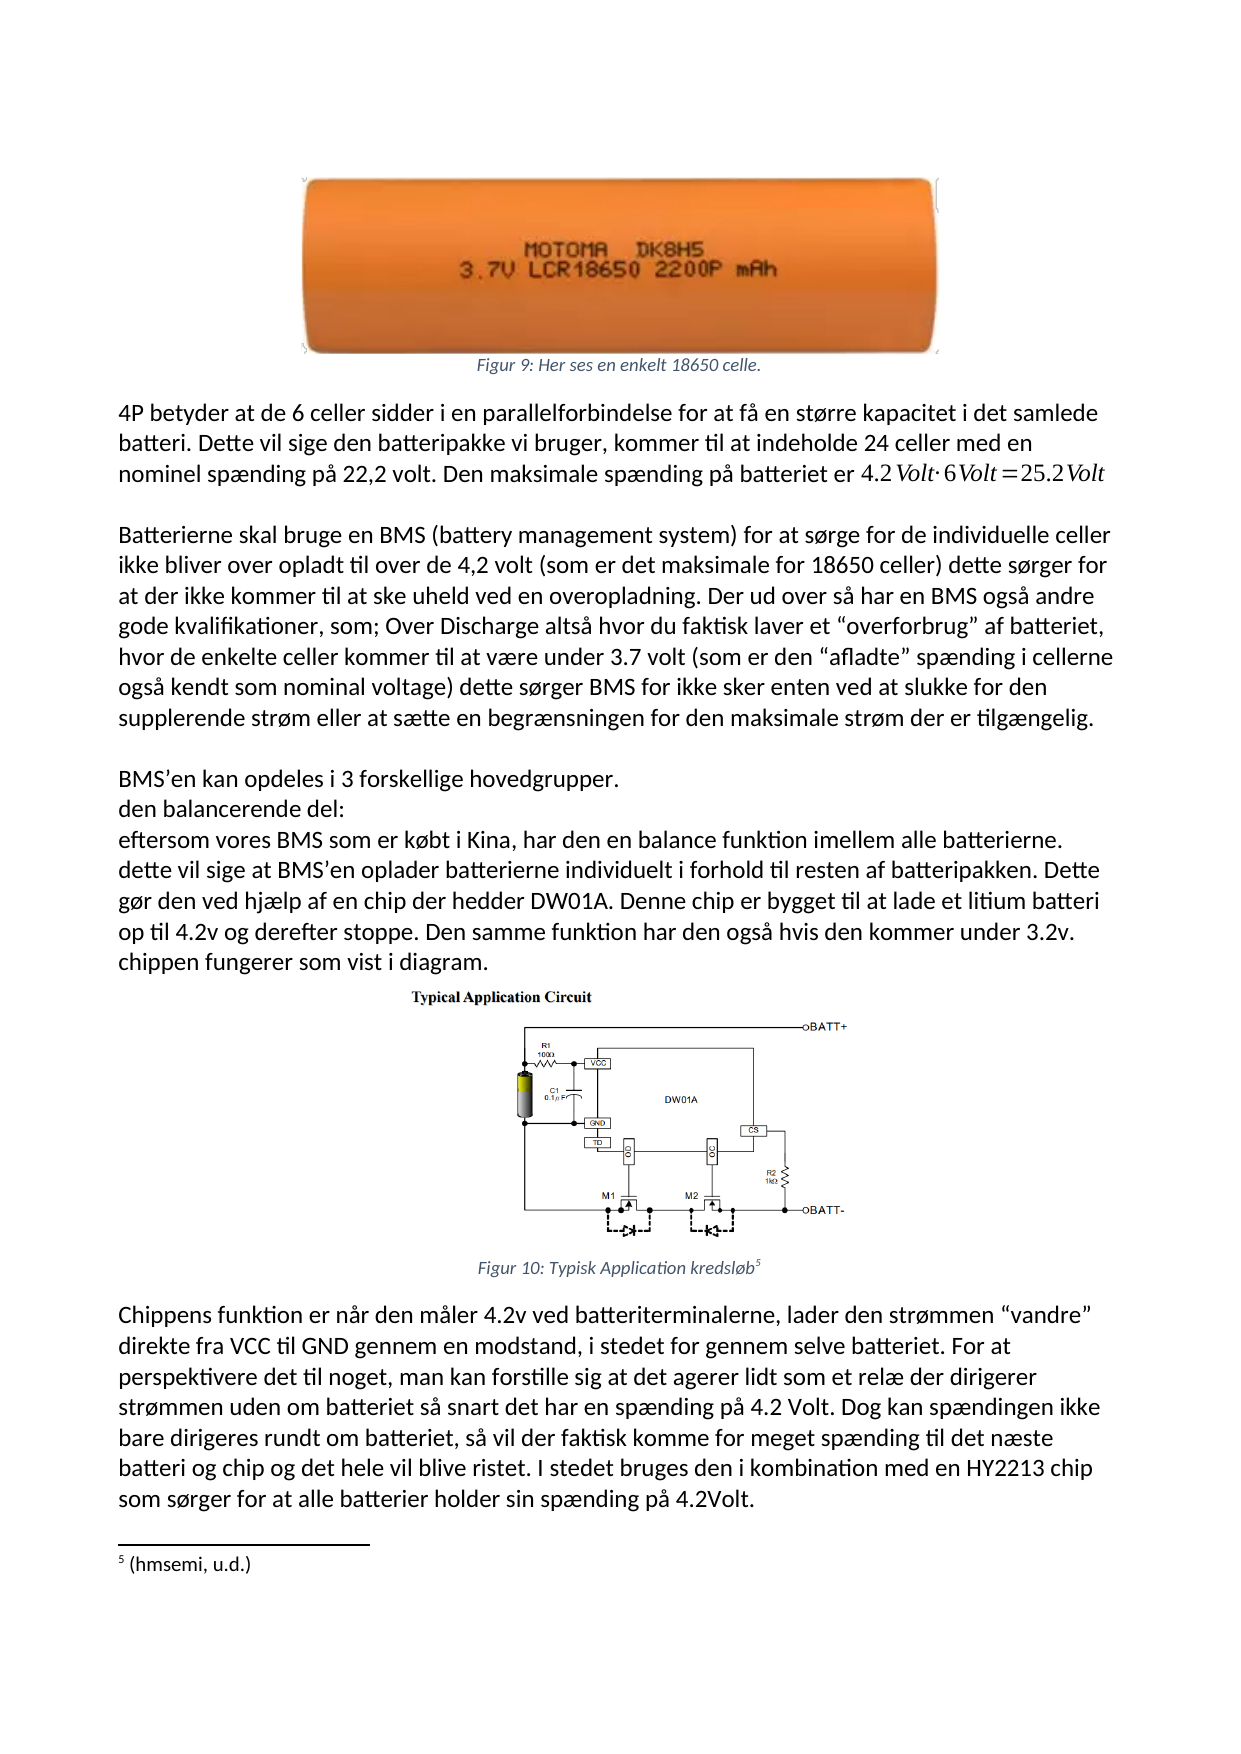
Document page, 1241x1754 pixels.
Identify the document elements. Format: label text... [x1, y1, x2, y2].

text BMS’en kan opdeles i 3 forskellige hovedgrupper. [118, 763, 1122, 794]
text eftersom vores BMS som er købt i Kina, har den en balance funktion imellem alle batterierne. dette vil sige at BMS’en oplader batterierne individuelt i forhold til resten af batteripakken. Dette gør den ved hjælp af en chip der hedder DW01A. Denne chip er bygget til at lade et litium batteri op til 4.2v og derefter stoppe. Den samme funktion har den også hvis den kommer under 3.2v. [118, 824, 1122, 946]
picture [378, 976, 862, 1256]
text den balancerende del: [118, 794, 1122, 824]
text 4P betyder at de 6 celler sidder i en parallelforbindelse for at få en større kapacitet i det samlede batteri. Dette vil sige den batteripakke vi bruger, kommer til at indeholde 24 celler med en nominel spænding på 22,2 volt. Den maksimale spænding på batteriet er [118, 397, 1122, 488]
text Chippens funktion er når den måler 4.2v ved batteriterminalerne, lader den strømmen “vandre” direkte fra VCC til GND gennem en modstand, i stedet for gennem selve batteriet. For at perspektivere det til noget, man kan forstille sig at det agerer lidt som et relæ der dirigerer strømmen uden om batteriet så snart det har en spænding på 4.2 Volt. Dog kan spændingen ikke bare dirigeres rundt om batteriet, så vil der faktisk komme for meget spænding til det næste batteri og chip og det hele vil blive ristet. I stedet bruges den i kombination med en HY2213 chip som sørger for at alle batterier holder sin spænding på 4.2Volt. [118, 1299, 1122, 1513]
text Batterierne skal bruge en BMS (battery management system) for at sørge for de individuelle celler ikke bliver over opladt til over de 4,2 volt (som er det maksimale for 18650 celler) dette sørger for at der ikke kommer til at ske uheld ved en overopladning. Der ud over så har en BMS også andre gode kvalifikationer, som; Over Discharge altså hvor du faktisk laver et “overforbrug” af batteriet, hvor de enkelte celler kommer til at være under 3.7 volt (som er den “afladte” spænding i cellerne også kendt som nominal voltage) dette sørger BMS for ikke sker enten ved at slukke for den supplerende strøm eller at sætte en begrænsningen for den maksimale strøm der er tilgængelig. [118, 519, 1122, 733]
text chippen fungerer som vist i diagram. [118, 946, 1122, 977]
picture [301, 177, 939, 354]
